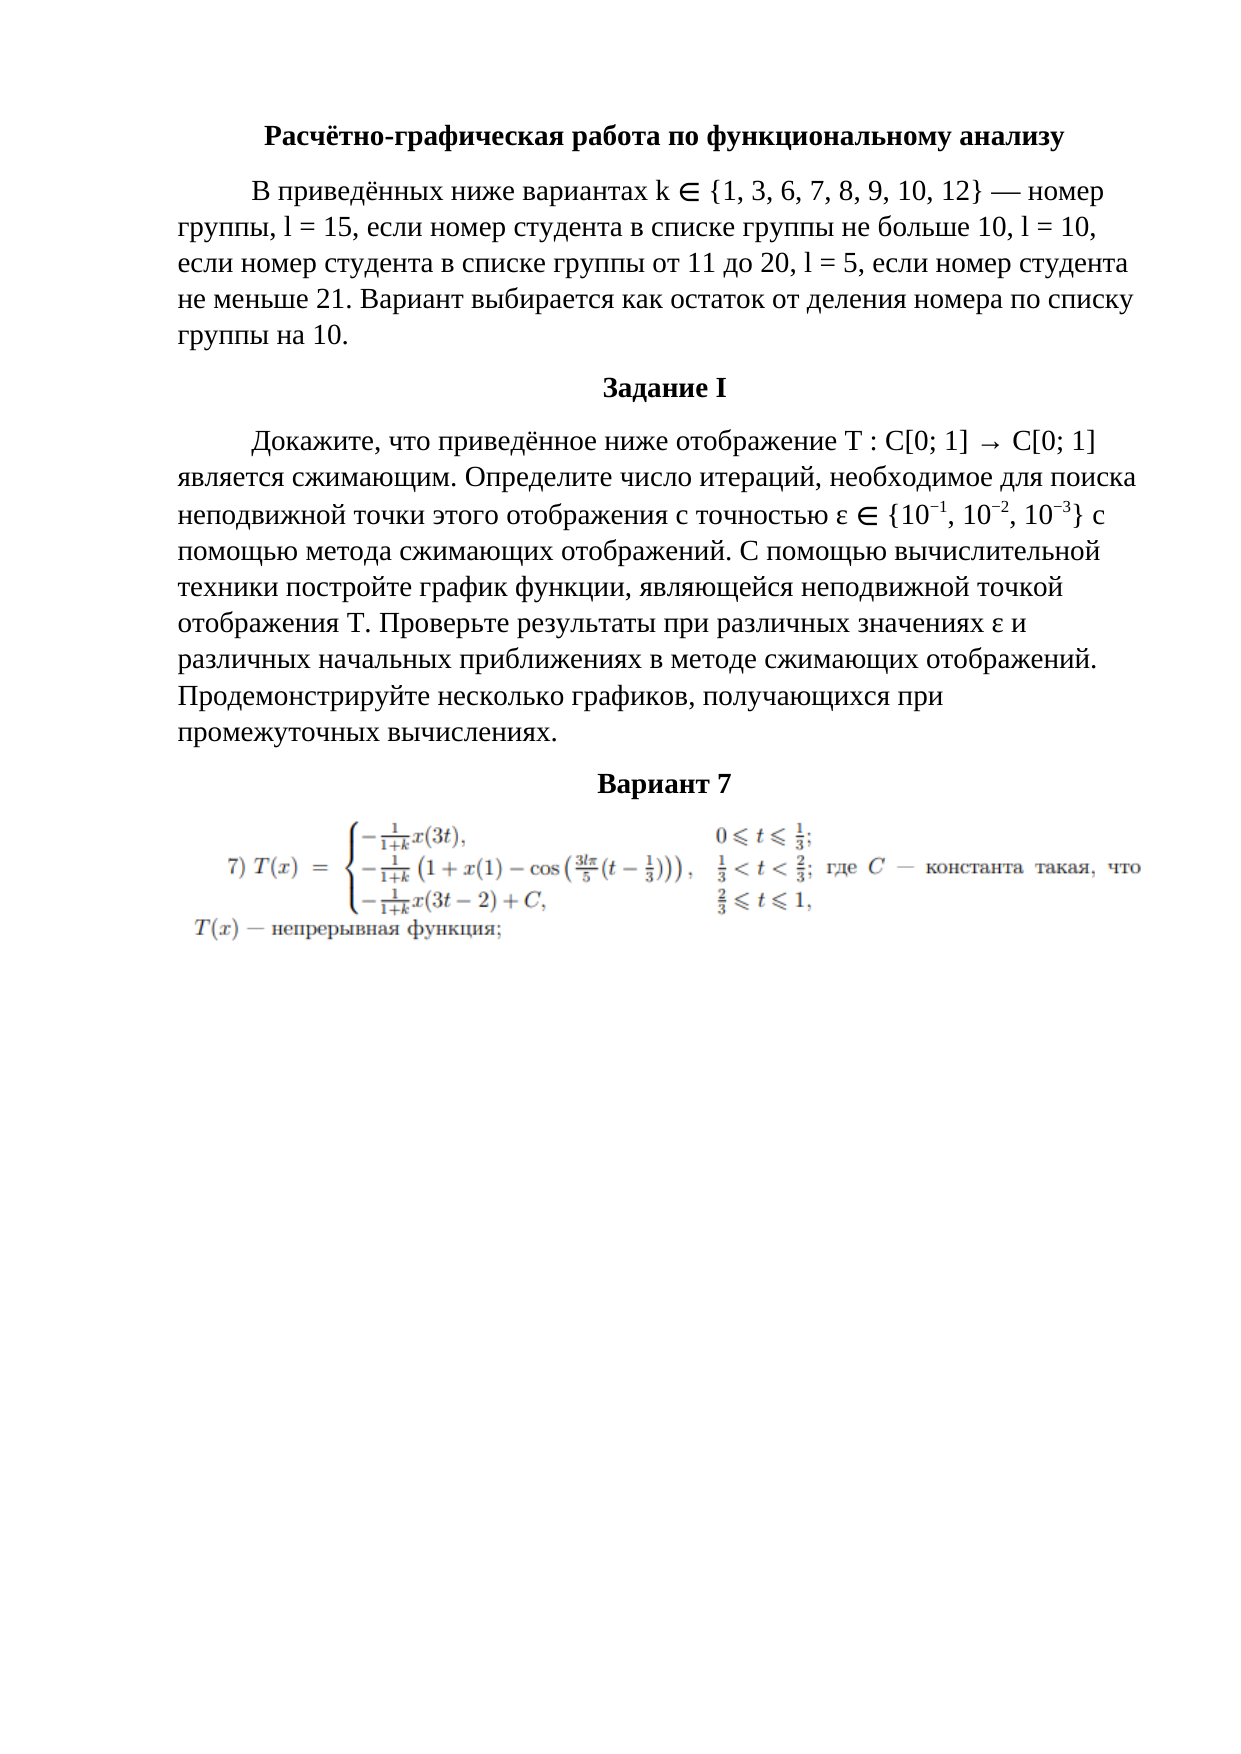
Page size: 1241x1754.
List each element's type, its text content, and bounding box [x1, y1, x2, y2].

text Вариант 7 [177, 767, 1152, 800]
picture [177, 819, 1152, 942]
text В приведённых ниже вариантах k ∈ {1, 3, 6, 7, 8, 9, 10, 12} — номер группы, l = 15, если номер студента в списке группы не больше 10, l = 10, если номер студента в списке группы от 11 до 20, l = 5, если номер студента не меньше 21. Вариант выбирается как остаток от деления номера по списку группы на 10. [177, 171, 1152, 351]
text Задание I [177, 370, 1152, 403]
text Докажите, что приведённое ниже отображение T : C[0; 1] → C[0; 1] является сжимающим. Определите число итераций, необходимое для поиска неподвижной точки этого отображения с точностью ε ∈ {10−1, 10−2, 10−3} с помощью метода сжимающих отображений. С помощью вычислительной техники постройте график функции, являющейся неподвижной точкой отображения T. Проверьте результаты при различных значениях ε и различных начальных приближениях в методе сжимающих отображений. Продемонстрируйте несколько графиков, получающихся при промежуточных вычислениях. [177, 423, 1152, 747]
text Расчётно-графическая работа по функциональному анализу [177, 118, 1152, 152]
